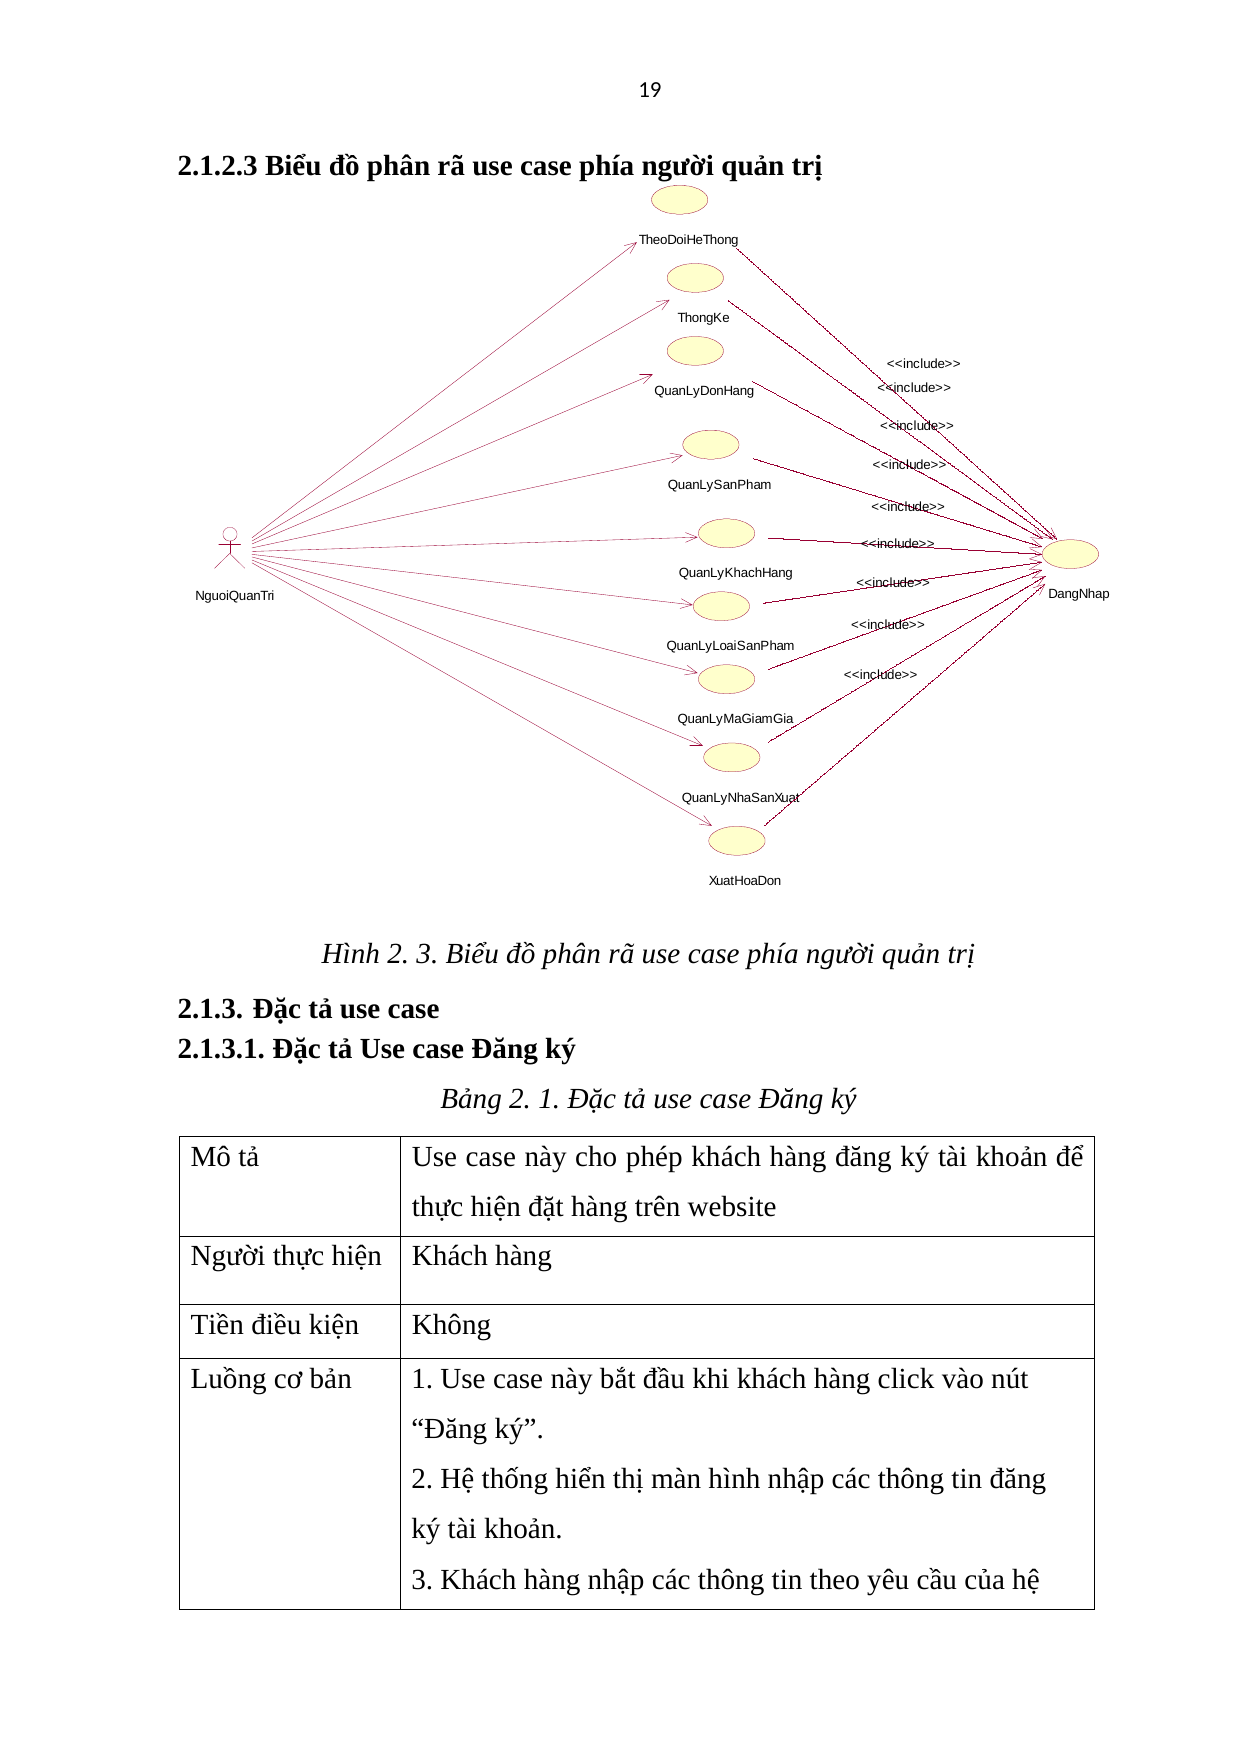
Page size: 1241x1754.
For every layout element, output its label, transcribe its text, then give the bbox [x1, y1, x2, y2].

subtitle 2.1.3. Đặc tả use case [177, 991, 1122, 1024]
table_cell Khách hàng [401, 1237, 1094, 1304]
table_header Mô tả [180, 1137, 400, 1236]
subtitle 2.1.3.1. Đặc tả Use case Đăng ký [177, 1031, 1122, 1065]
table_cell Người thực hiện [180, 1237, 400, 1304]
table_cell Không [401, 1305, 1094, 1358]
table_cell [401, 1359, 1094, 1609]
subtitle 2.1.2.3 Biểu đồ phân rã use case phía người quản trị [177, 148, 1122, 181]
table_cell Tiền điều kiện [180, 1305, 400, 1358]
text Hình 2. 3. Biểu đồ phân rã use case phía người quản trị [177, 937, 1122, 970]
table_cell Luồng cơ bản [180, 1359, 400, 1609]
table_header Use case này cho phép khách hàng đăng ký tài khoản để thực hiện đặt hàng trên website [401, 1137, 1094, 1236]
text Bảng 2. 1. Đặc tả use case Đăng ký [177, 1082, 1122, 1115]
